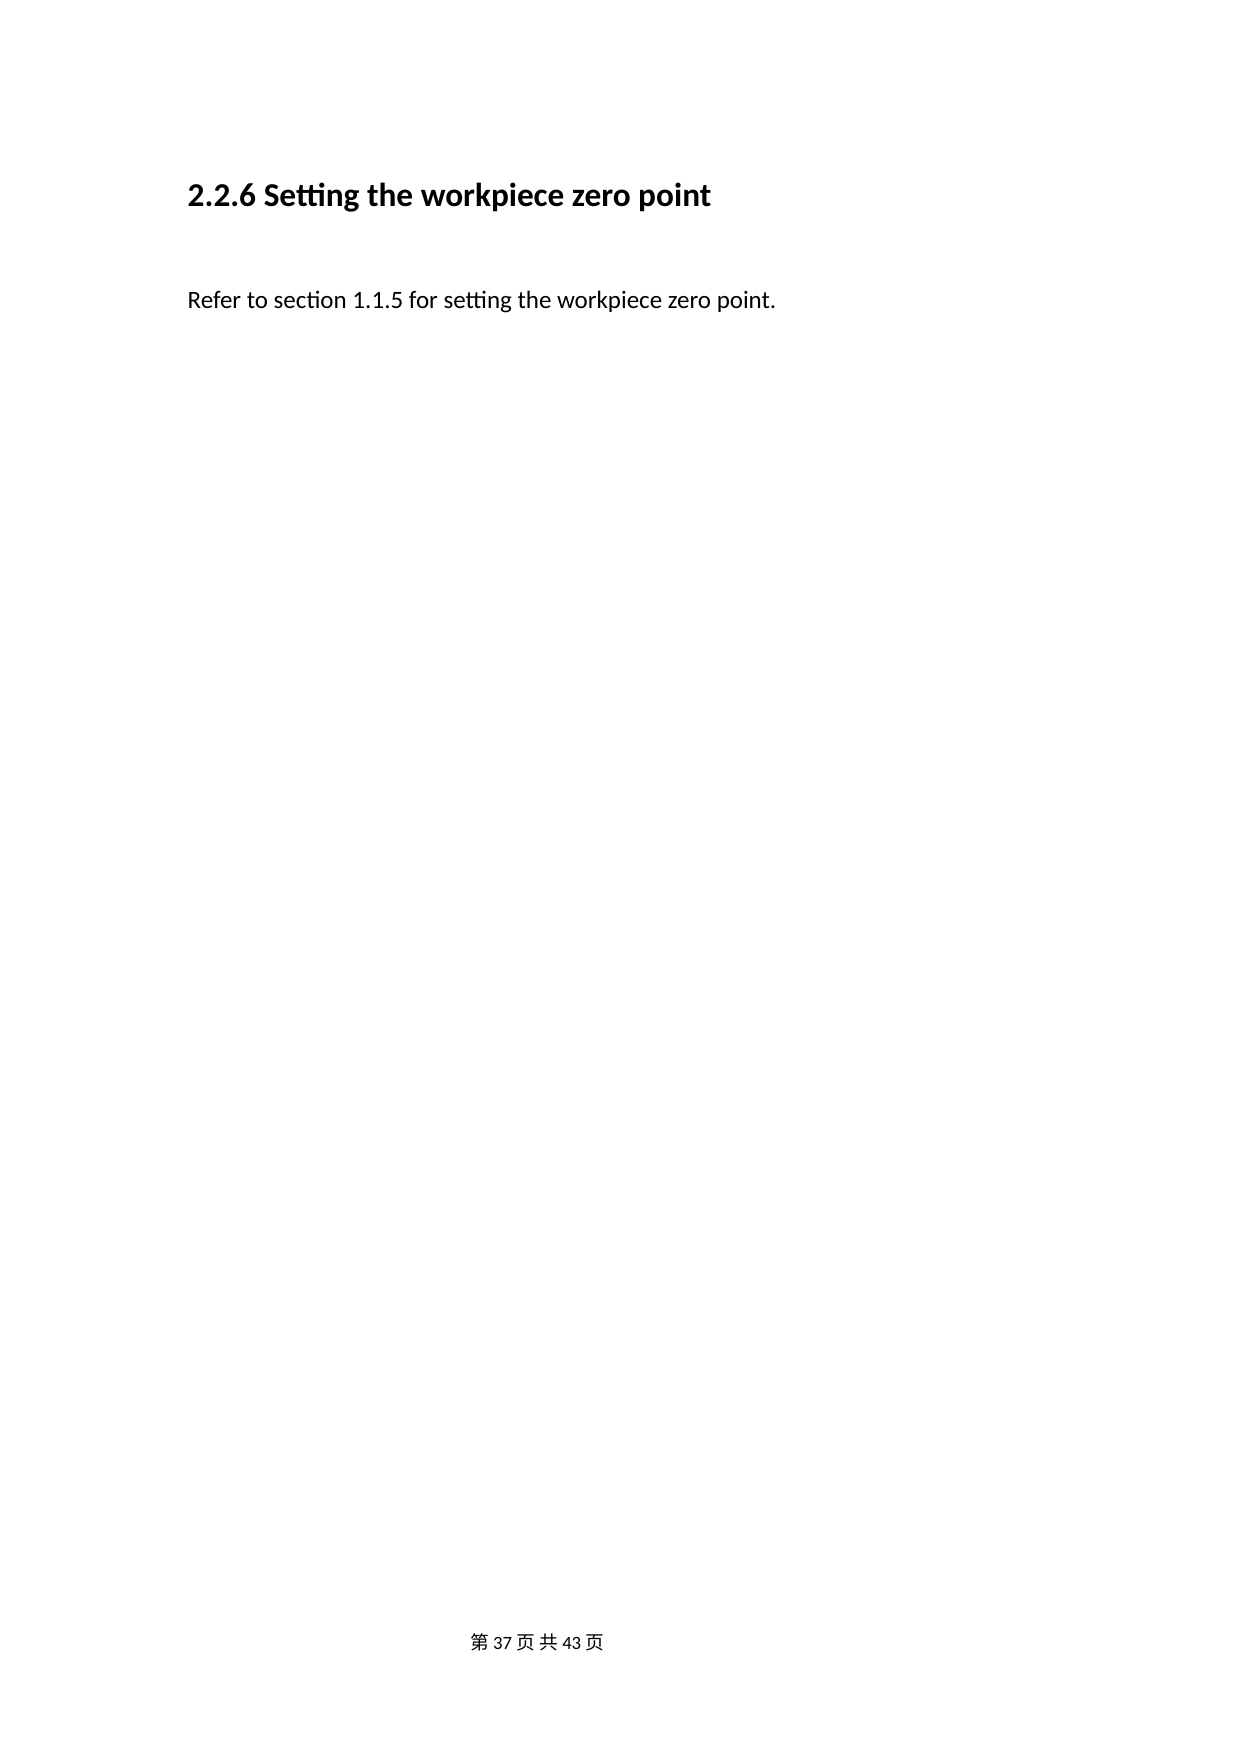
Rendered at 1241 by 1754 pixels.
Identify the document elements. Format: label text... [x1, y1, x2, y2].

text Refer to section 1.1.5 for setting the workpiece zero point. [187, 283, 1053, 316]
subtitle 2.2.6 Setting the workpiece zero point [187, 162, 1053, 227]
